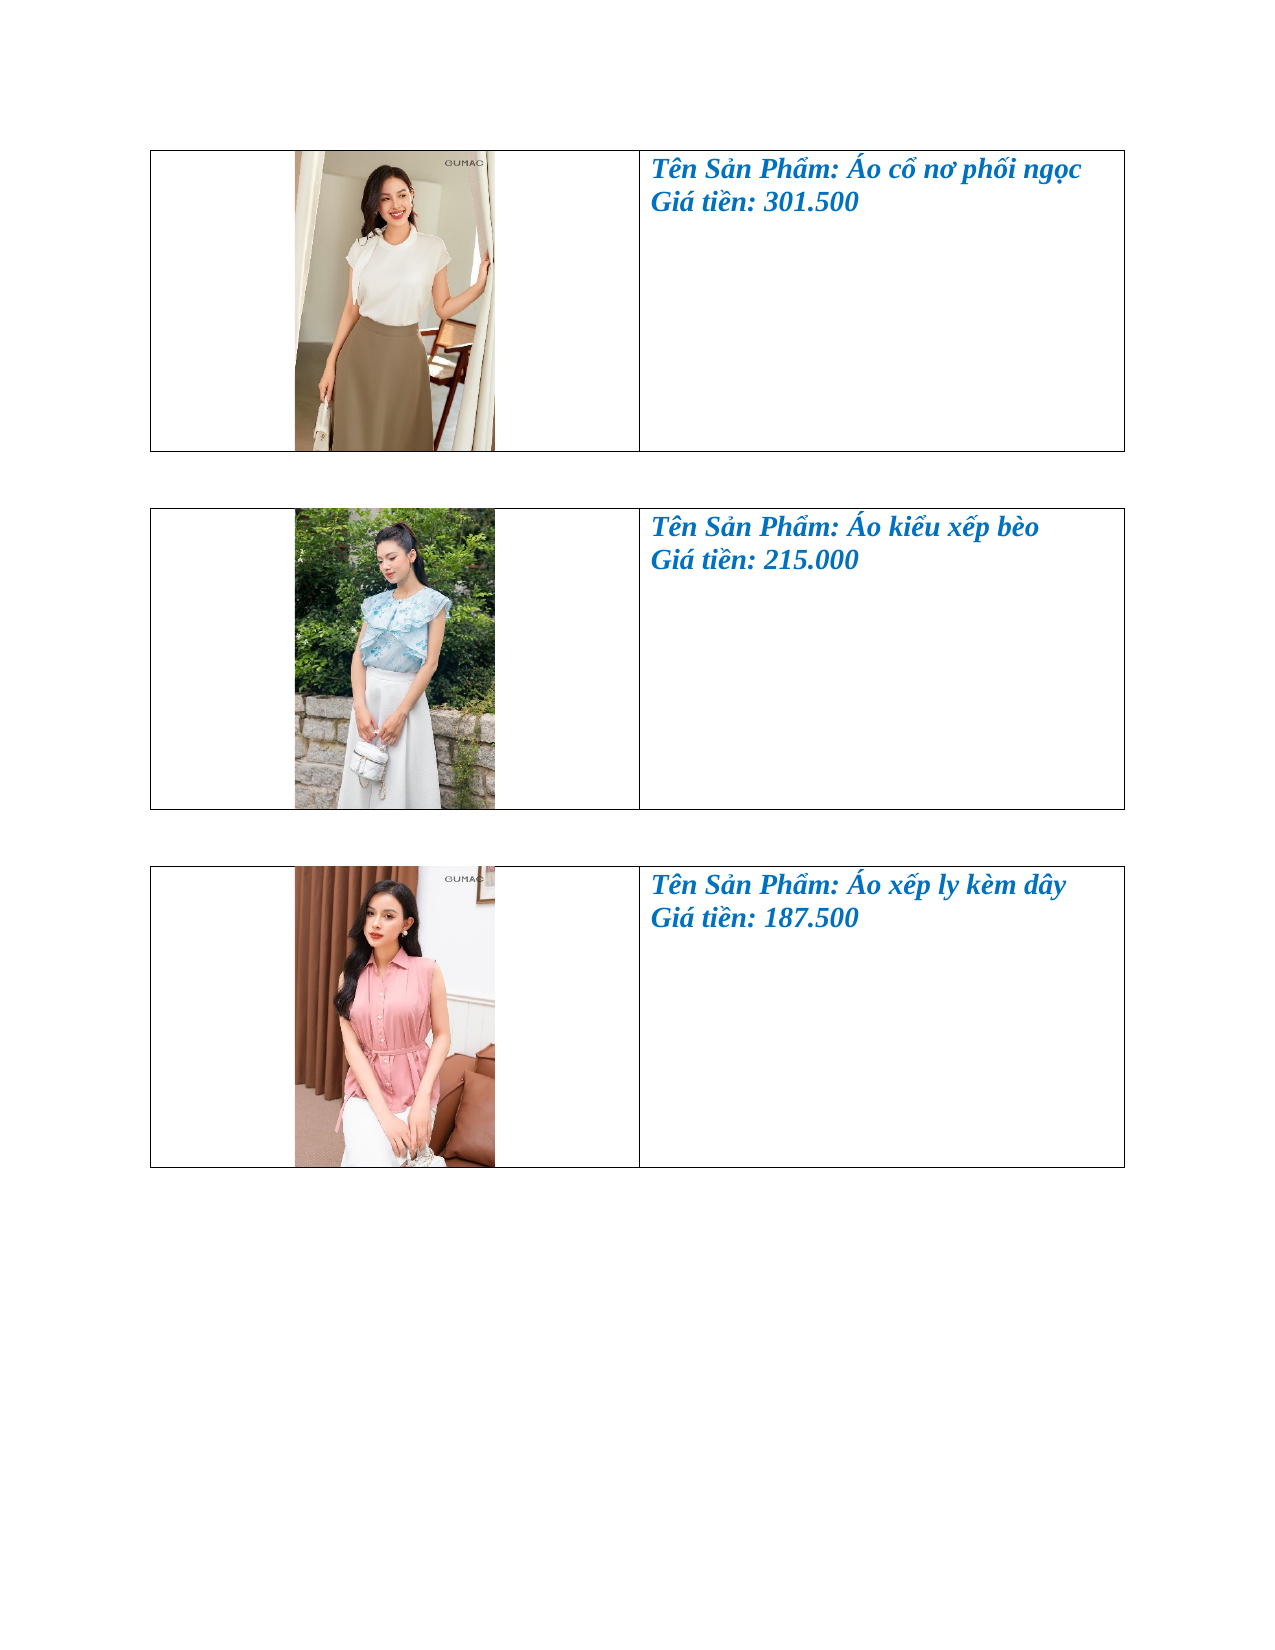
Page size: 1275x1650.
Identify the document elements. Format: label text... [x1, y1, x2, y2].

picture [294, 866, 495, 1167]
table_header [495, 509, 639, 809]
table_header Tên Sản Phẩm: Áo kiểu xếp bèo Giá tiền: 215.000 [640, 509, 1124, 809]
picture [294, 151, 495, 451]
table_header [151, 151, 294, 451]
picture [294, 508, 495, 809]
table_header [151, 867, 294, 1167]
table_header [495, 867, 639, 1167]
table_header Tên Sản Phẩm: Áo xếp ly kèm dây Giá tiền: 187.500 [640, 867, 1124, 1167]
table_header Tên Sản Phẩm: Áo cổ nơ phối ngọc Giá tiền: 301.500 [640, 151, 1124, 451]
table_header [495, 151, 639, 451]
table_header [151, 509, 294, 809]
